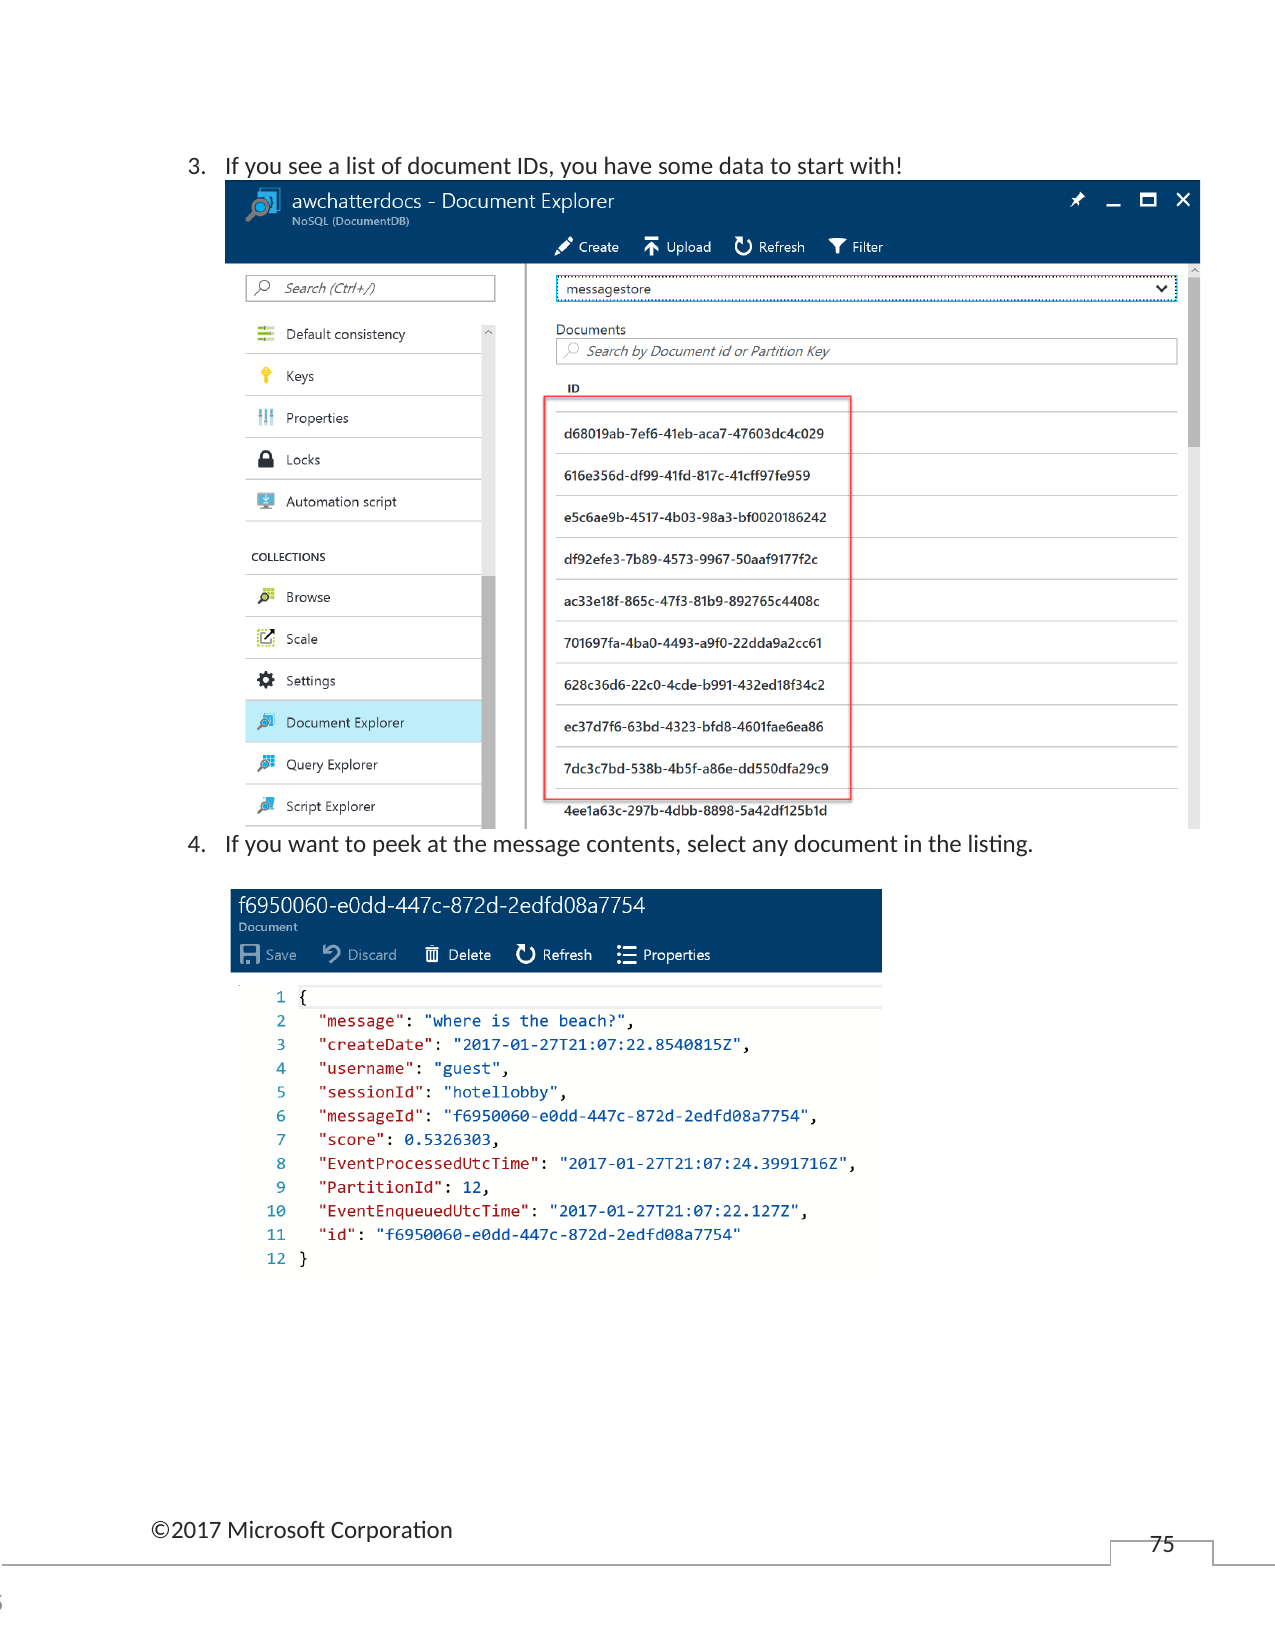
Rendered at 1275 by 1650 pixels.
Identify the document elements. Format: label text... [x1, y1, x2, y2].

picture [225, 180, 1200, 829]
list If you want to peek at the message contents, select any document in the listing. [187, 828, 1125, 889]
picture [230, 889, 882, 1285]
